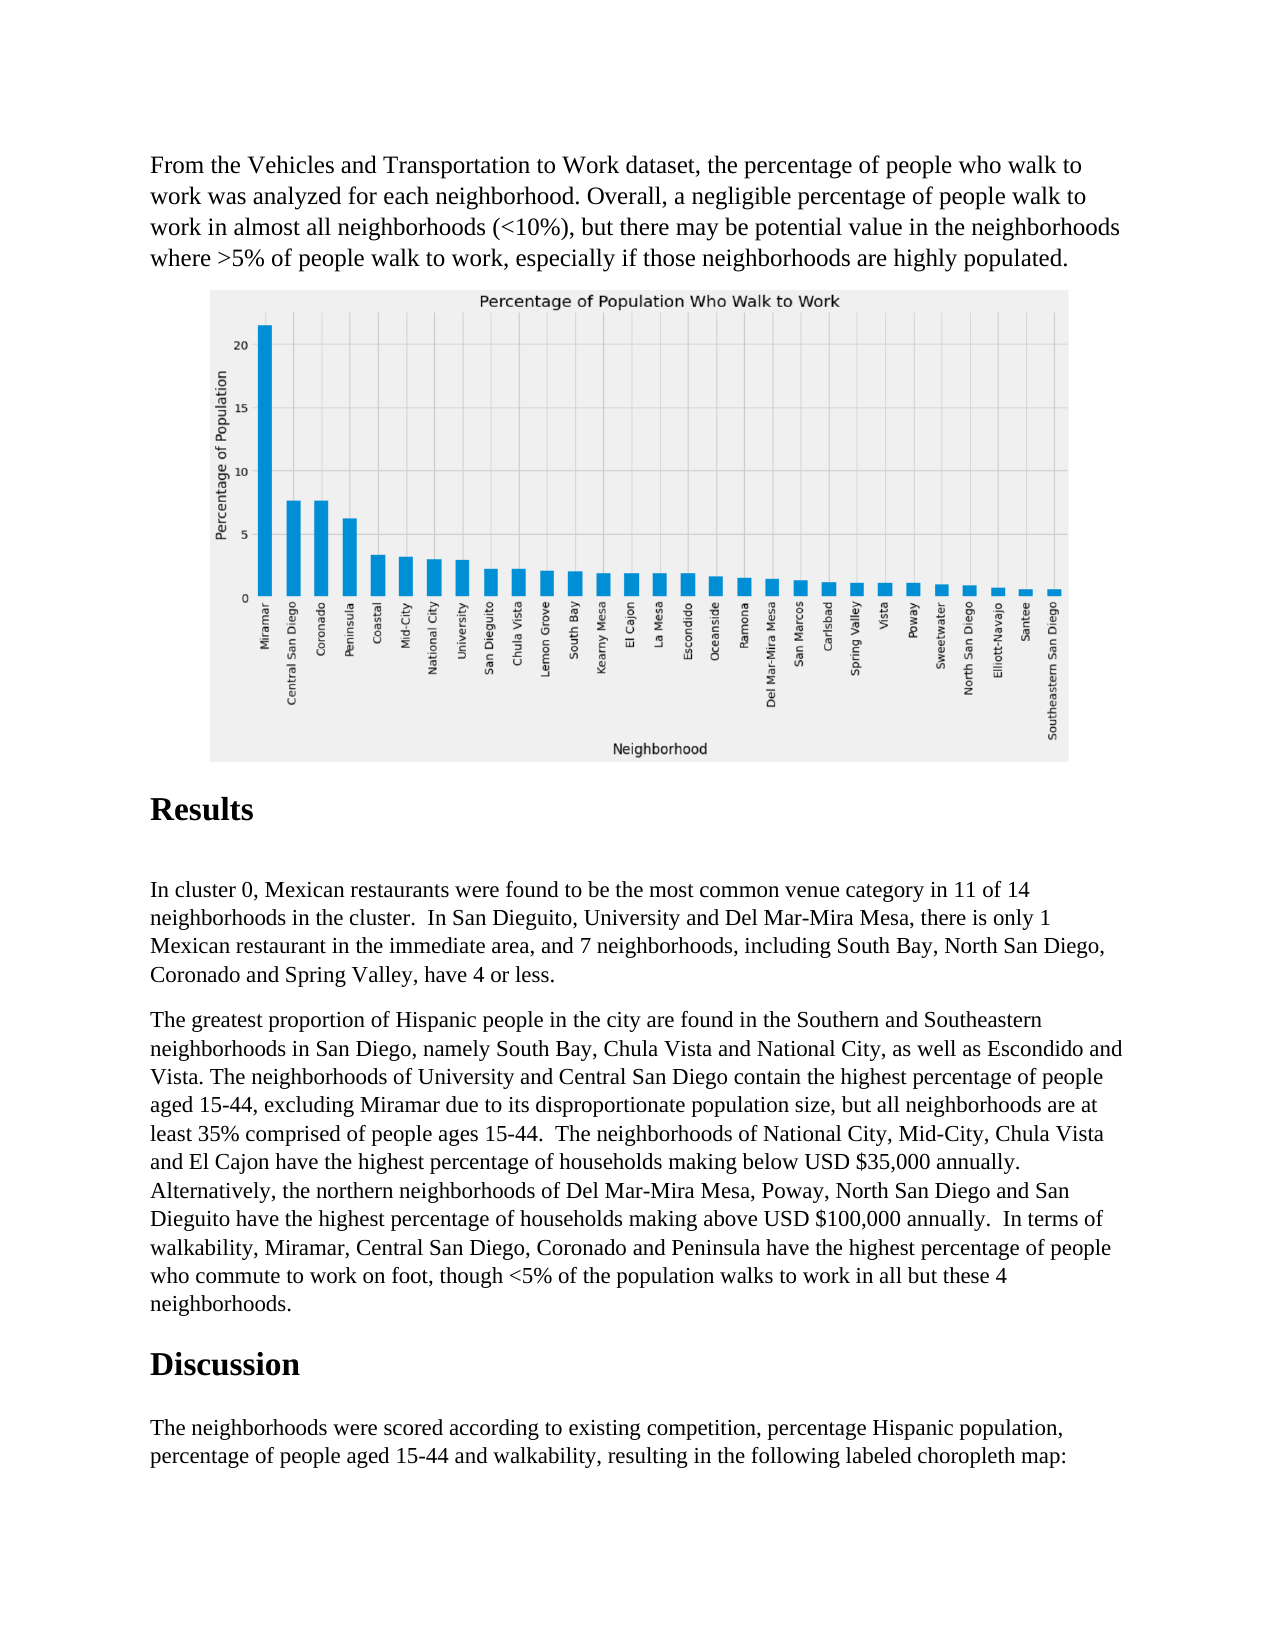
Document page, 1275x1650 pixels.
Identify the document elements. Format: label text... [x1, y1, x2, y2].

picture [206, 290, 1069, 762]
text In cluster 0, Mexican restaurants were found to be the most common venue category in 11 of 14 neighborhoods in the cluster. In San Dieguito, University and Del Mar-Mira Mesa, there is only 1 Mexican restaurant in the immediate area, and 7 neighborhoods, including South Bay, North San Diego, Coronado and Spring Valley, have 4 or less. [150, 876, 1125, 987]
text From the Vehicles and Transportation to Work dataset, the percentage of people who walk to work was analyzed for each neighborhood. Overall, a negligible percentage of people walk to work in almost all neighborhoods (<10%), but there may be potential value in the neighborhoods where >5% of people walk to work, especially if those neighborhoods are highly populated. [150, 150, 1125, 272]
subtitle Discussion [150, 1344, 1125, 1382]
text The neighborhoods were scored according to existing competition, percentage Hispanic population, percentage of people aged 15-44 and walkability, resulting in the following labeled choropleth map: [150, 1414, 1125, 1468]
subtitle Results [150, 789, 1125, 828]
text The greatest proportion of Hispanic people in the city are found in the Southern and Southeastern neighborhoods in San Diego, namely South Bay, Chula Vista and National City, as well as Escondido and Vista. The neighborhoods of University and Central San Diego contain the highest percentage of people aged 15-44, excluding Miramar due to its disproportionate population size, but all neighborhoods are at least 35% comprised of people ages 15-44. The neighborhoods of National City, Mid-City, Chula Vista and El Cajon have the highest percentage of households making below USD $35,000 annually. Alternatively, the northern neighborhoods of Del Mar-Mira Mesa, Poway, North San Diego and San Dieguito have the highest percentage of households making above USD $100,000 annually. In terms of walkability, Miramar, Central San Diego, Coronado and Peninsula have the highest percentage of people who commute to work on foot, though <5% of the population walks to work in all but these 4 neighborhoods. [150, 1006, 1125, 1317]
